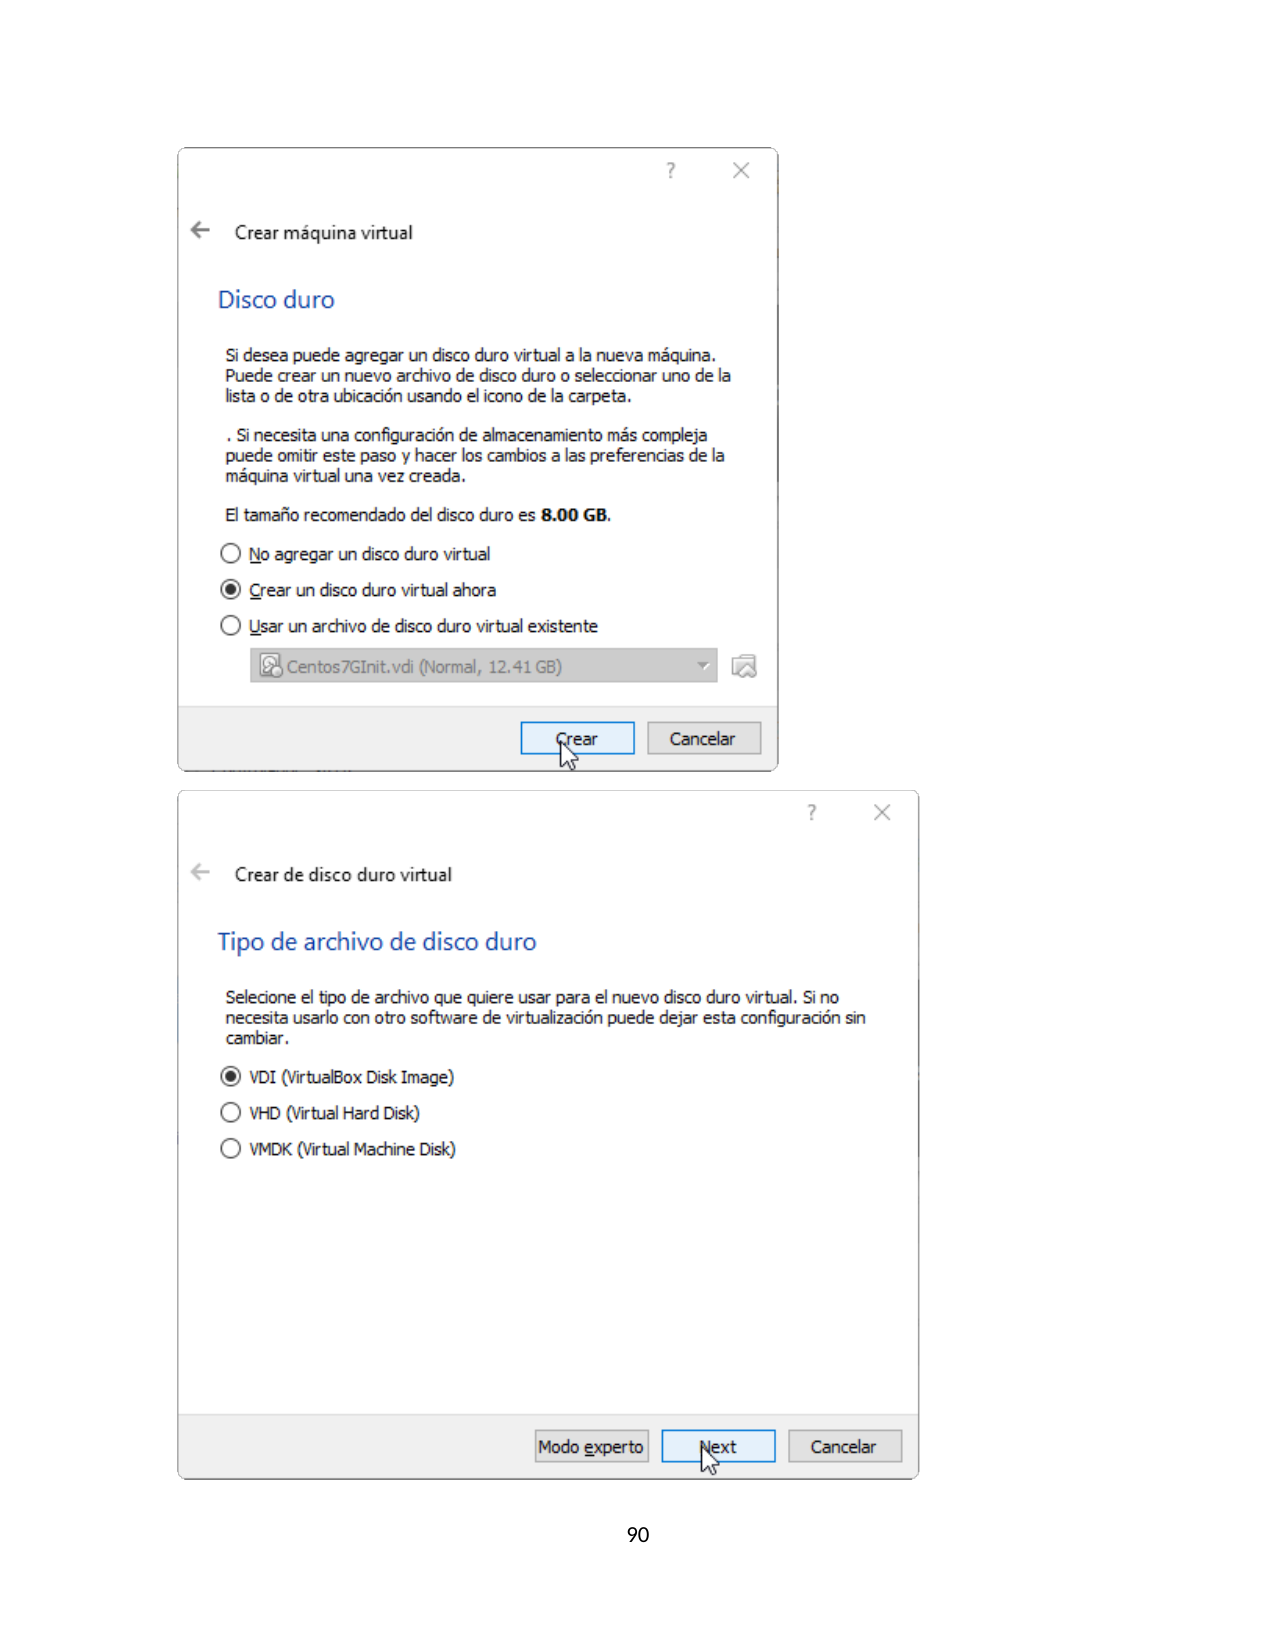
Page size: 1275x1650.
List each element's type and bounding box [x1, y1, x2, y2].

picture [177, 147, 779, 772]
picture [177, 790, 920, 1480]
